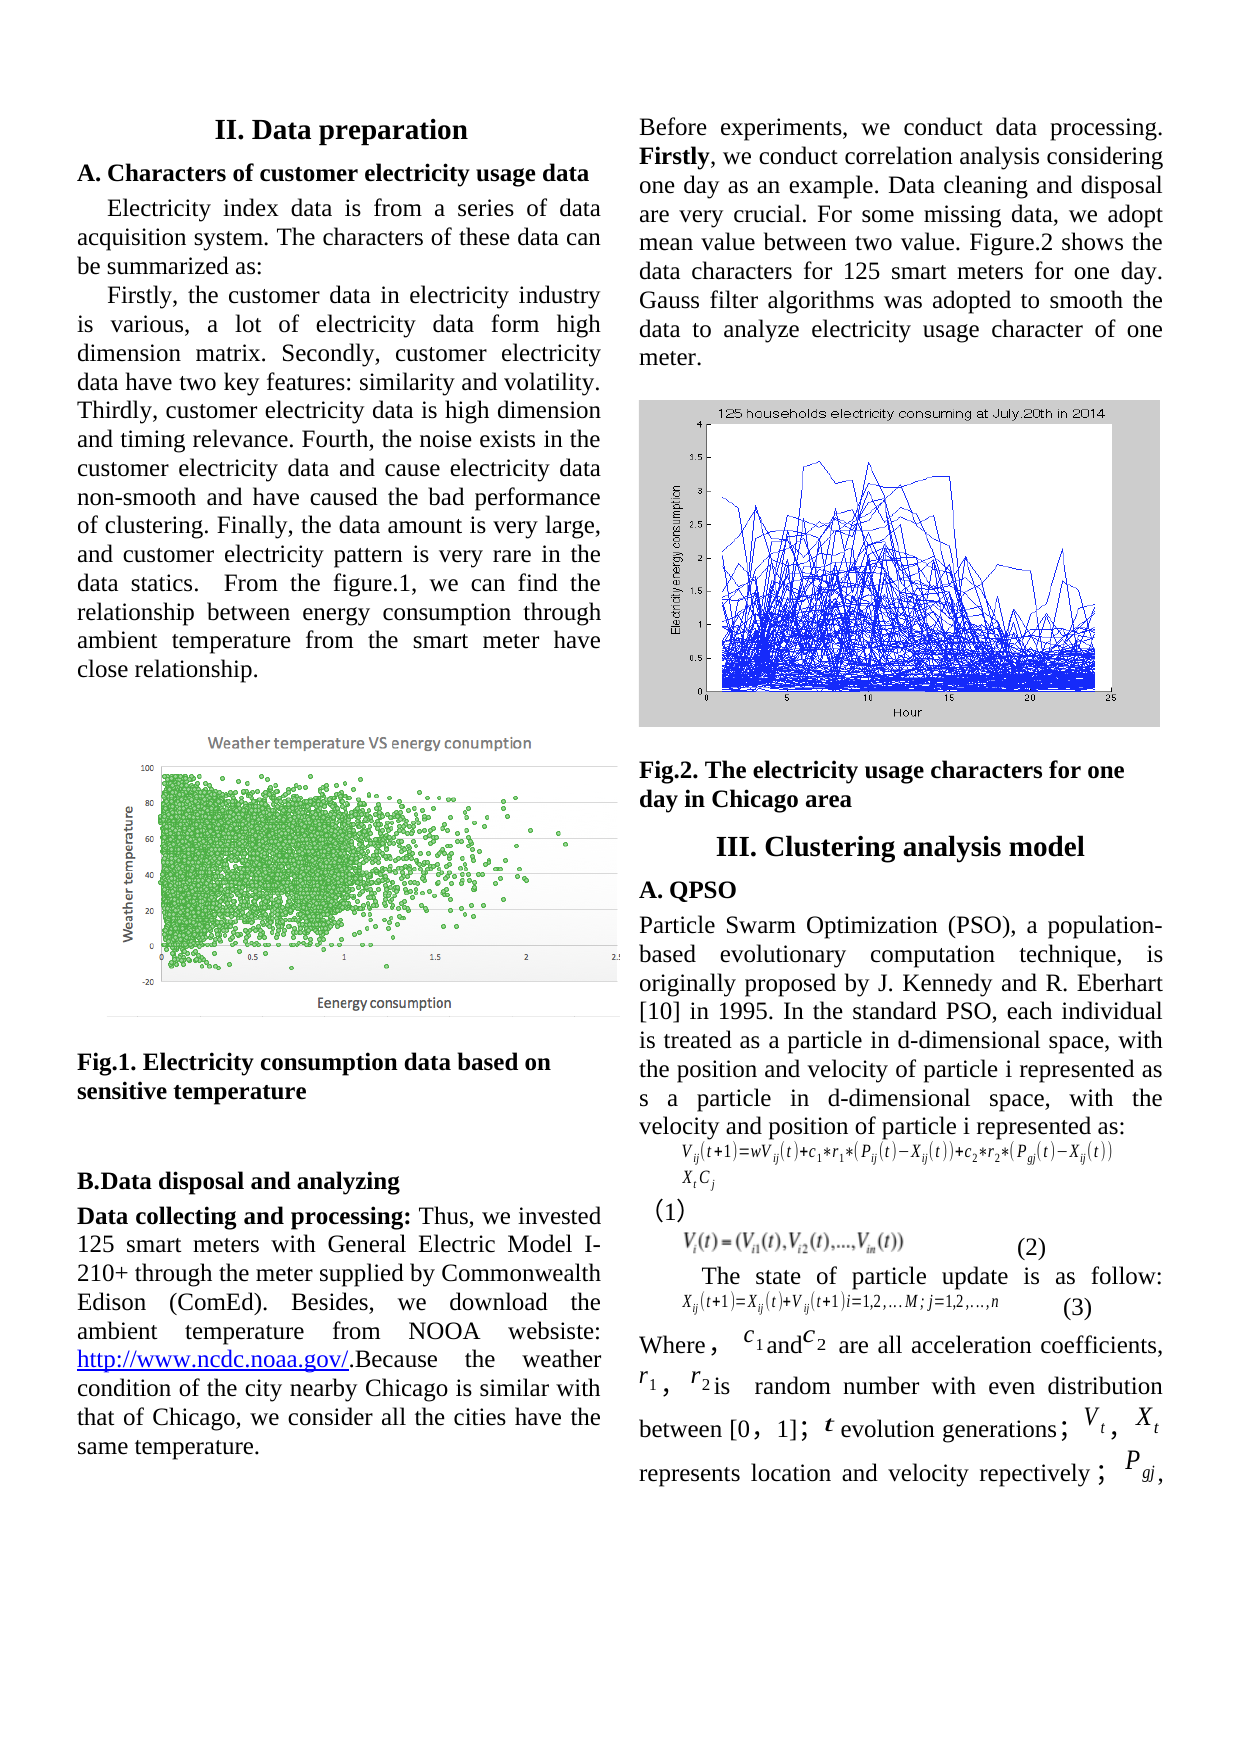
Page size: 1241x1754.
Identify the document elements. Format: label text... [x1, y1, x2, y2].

subtitle Clustering analysis model [639, 829, 1163, 863]
text The state of particle update is as follow: (3) [682, 1261, 1163, 1320]
text Before experiments, we conduct data processing. Firstly, we conduct correlation analysis considering one day as an example. Data cleaning and disposal are very crucial. For some missing data, we adopt mean value between two value. Figure.2 shows the data characters for 125 smart meters for one day. Gauss filter algorithms was adopted to smooth the data to analyze electricity usage character of one meter. [639, 112, 1163, 371]
text Electricity index data is from a series of data acquisition system. The characters of these data can be summarized as: [77, 193, 601, 280]
subtitle Characters of customer electricity usage data [77, 158, 601, 187]
subtitle QPSO [639, 875, 1163, 904]
text (2) [639, 1227, 1163, 1261]
text Fig.1. Electricity consumption data based on sensitive temperature [77, 1047, 601, 1104]
picture [106, 724, 620, 1017]
text Particle Swarm Optimization (PSO), a population-based evolutionary computation technique, is originally proposed by J. Kennedy and R. Eberhart [10] in 1995. In the standard PSO, each individual is treated as a particle in d-dimensional space, with the position and velocity of particle i represented as s a particle in d-dimensional space, with the velocity and position of particle i represented as: [639, 910, 1163, 1140]
picture [638, 400, 1160, 727]
text Data collecting and processing: Thus, we invested 125 smart meters with General Electric Model I-210+ through the meter supplied by Commonwealth Edison (ComEd). Besides, we download the ambient temperature from NOOA websiste: http://www.ncdc.noaa.gov/.Because the weather condition of the city nearby Chicago is similar with that of Chicago, we consider all the cities have the same temperature. [77, 1201, 601, 1459]
text （1） [639, 1140, 1163, 1227]
text Firstly, the customer data in electricity industry is various, a lot of electricity data form high dimension matrix. Secondly, customer electricity data have two key features: similarity and volatility. Thirdly, customer electricity data is high dimension and timing relevance. Fourth, the noise exists in the customer electricity data and cause electricity data non-smooth and have caused the bad performance of clustering. Finally, the data amount is very large, and customer electricity pattern is very rare in the data statics. From the figure.1, we can find the relationship between energy consumption through ambient temperature from the smart meter have close relationship. [77, 280, 601, 683]
text Fig.2. The electricity usage characters for one day in Chicago area [639, 755, 1163, 812]
subtitle Data preparation [77, 112, 601, 146]
subtitle Data disposal and analyzing [77, 1166, 601, 1194]
